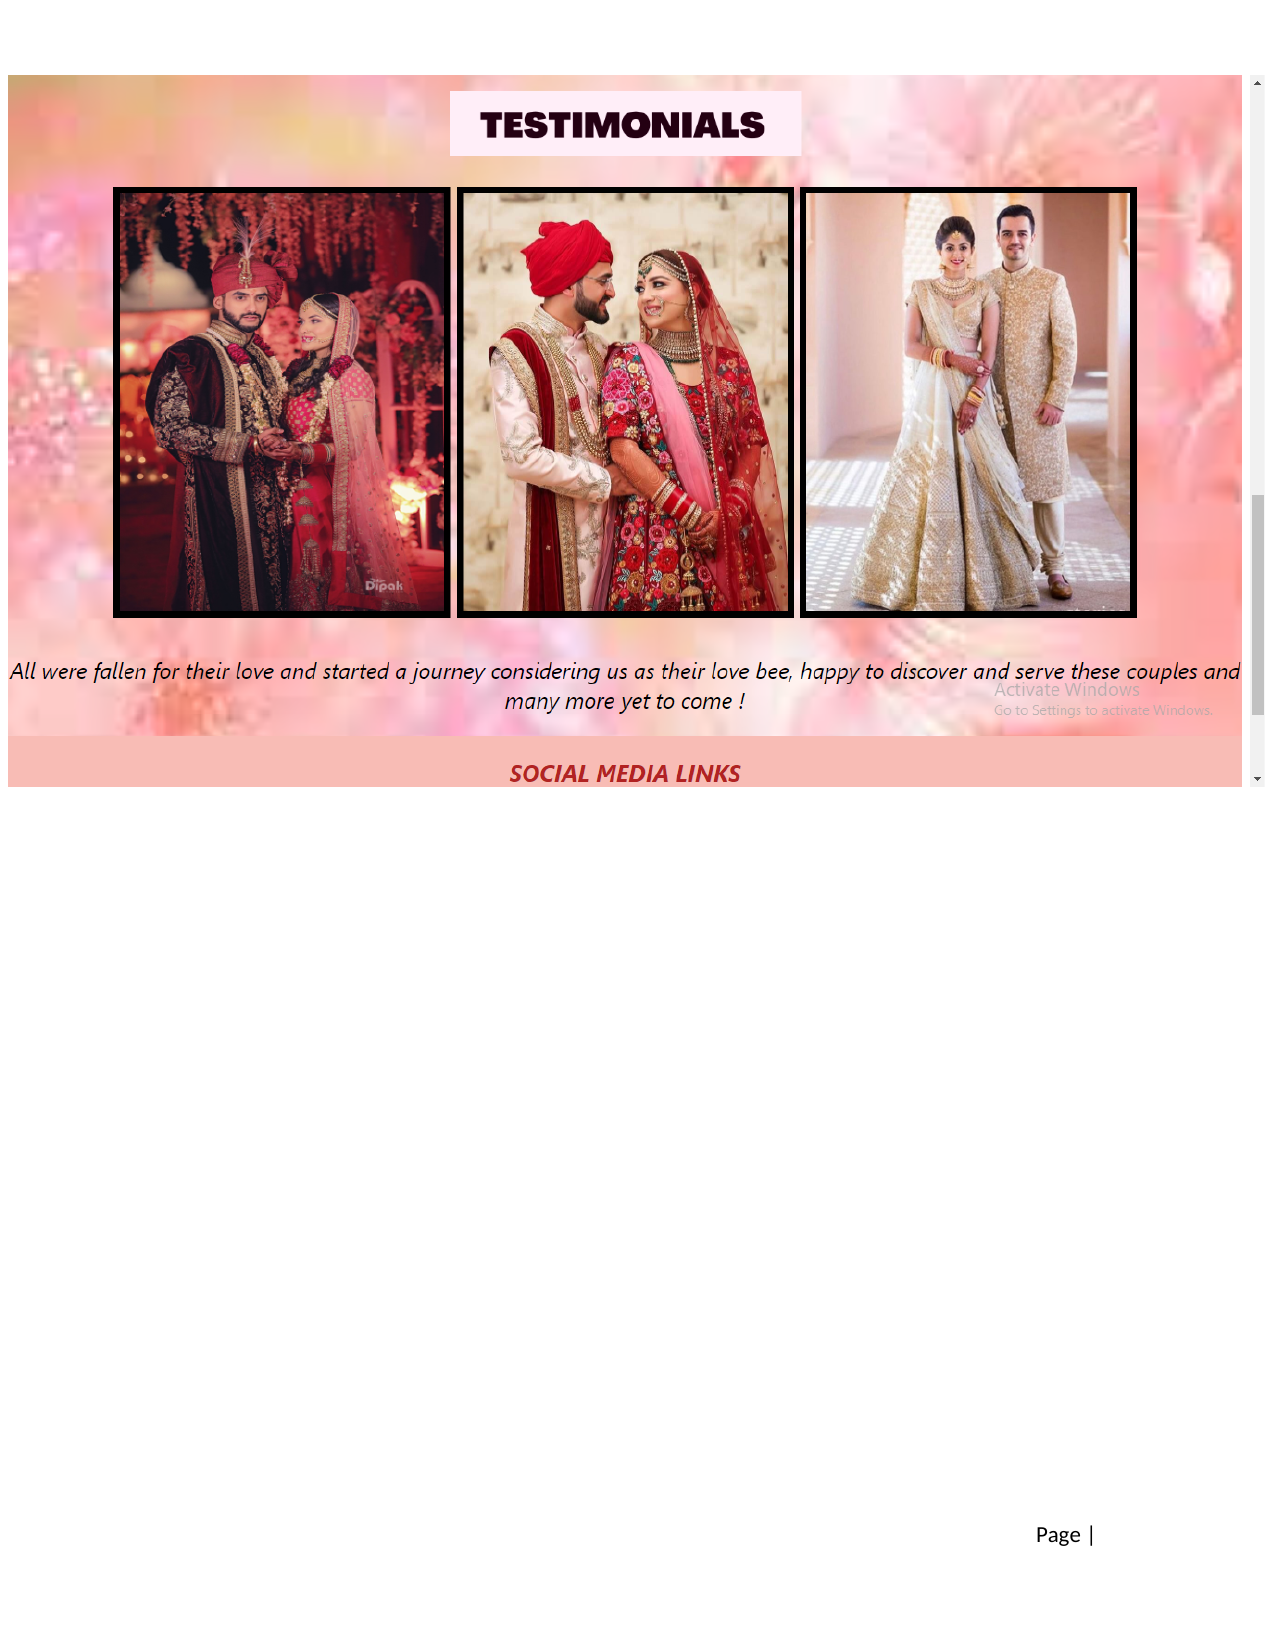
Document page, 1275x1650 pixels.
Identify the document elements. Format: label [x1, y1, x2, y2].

picture [0, 75, 1265, 787]
